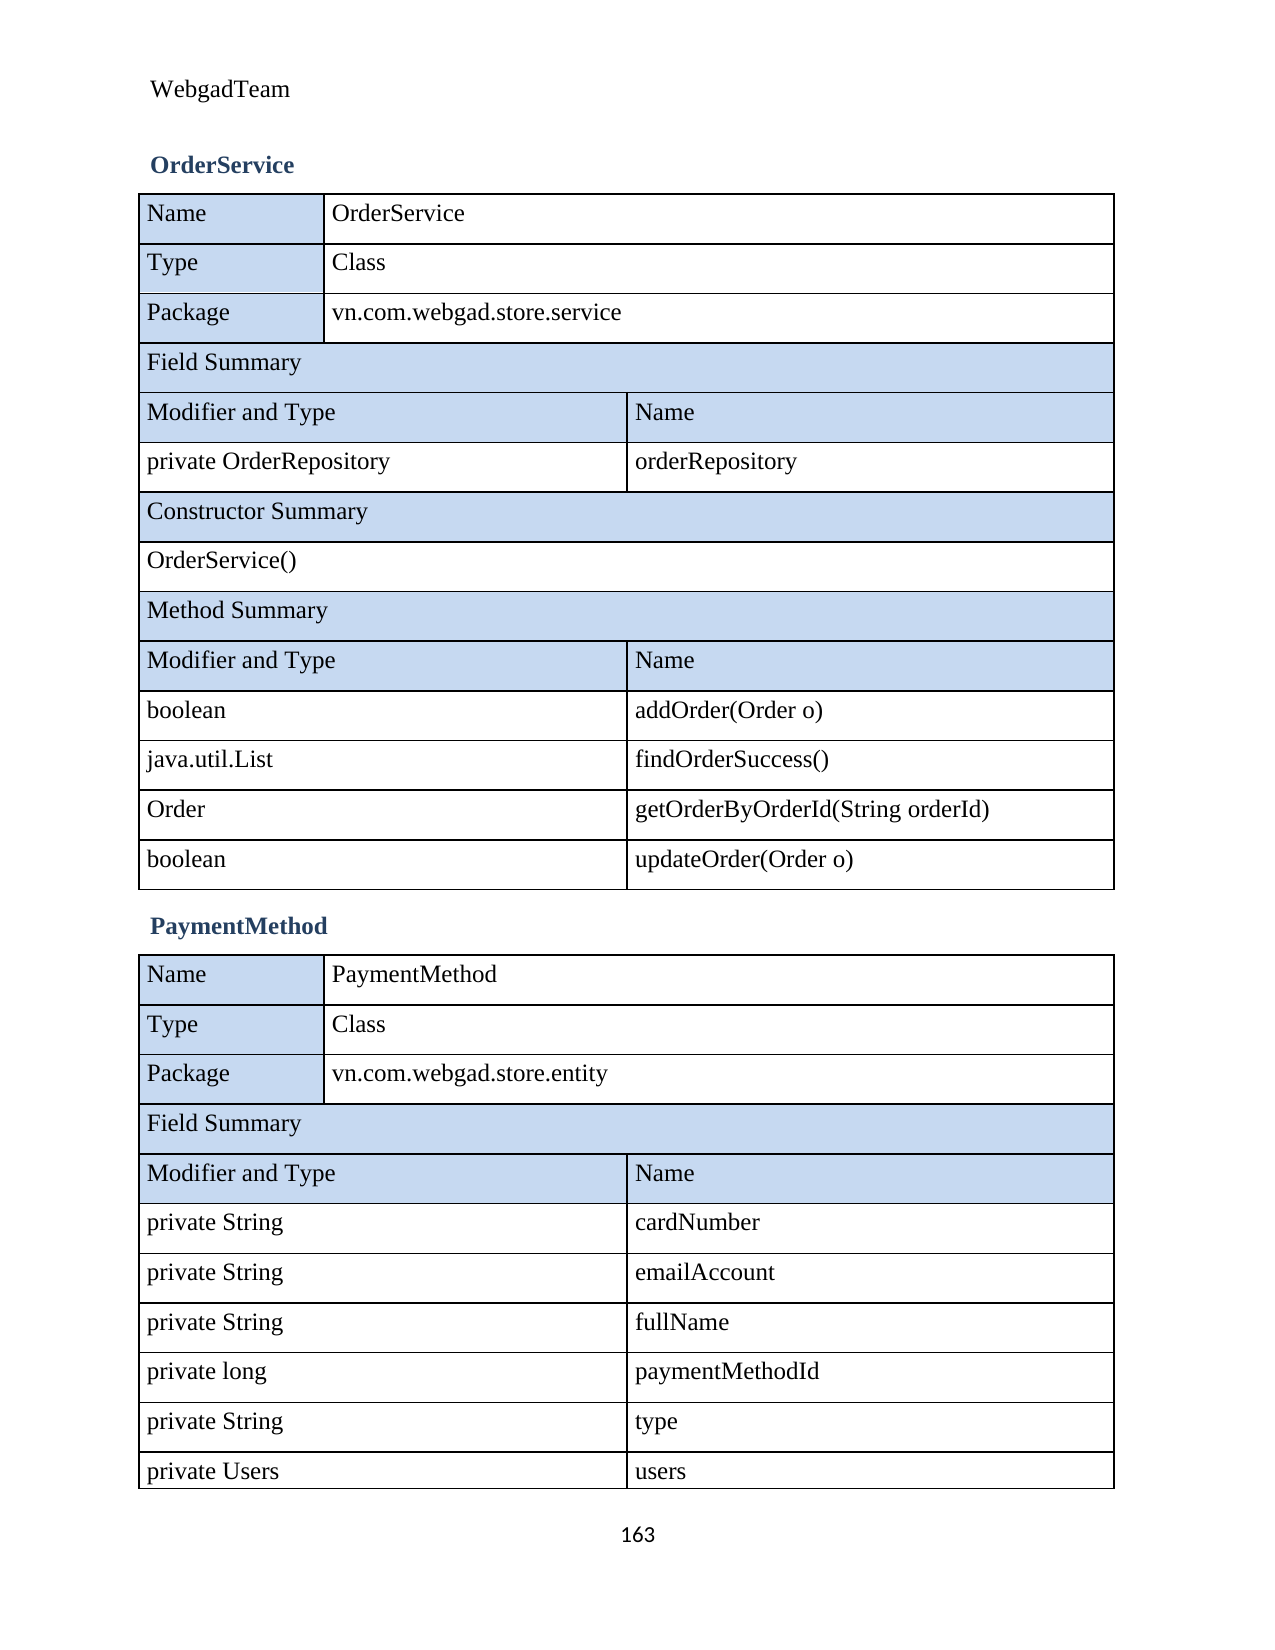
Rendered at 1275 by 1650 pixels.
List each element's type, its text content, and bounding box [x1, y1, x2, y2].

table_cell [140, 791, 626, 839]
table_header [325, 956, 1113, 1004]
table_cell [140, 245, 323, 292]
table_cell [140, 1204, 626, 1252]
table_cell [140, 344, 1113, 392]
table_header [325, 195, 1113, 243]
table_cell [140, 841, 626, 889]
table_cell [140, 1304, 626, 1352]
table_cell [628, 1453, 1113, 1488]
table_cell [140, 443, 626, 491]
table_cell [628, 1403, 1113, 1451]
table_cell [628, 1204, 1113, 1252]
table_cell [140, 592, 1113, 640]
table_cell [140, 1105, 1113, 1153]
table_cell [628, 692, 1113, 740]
subtitle OrderService [150, 150, 1125, 179]
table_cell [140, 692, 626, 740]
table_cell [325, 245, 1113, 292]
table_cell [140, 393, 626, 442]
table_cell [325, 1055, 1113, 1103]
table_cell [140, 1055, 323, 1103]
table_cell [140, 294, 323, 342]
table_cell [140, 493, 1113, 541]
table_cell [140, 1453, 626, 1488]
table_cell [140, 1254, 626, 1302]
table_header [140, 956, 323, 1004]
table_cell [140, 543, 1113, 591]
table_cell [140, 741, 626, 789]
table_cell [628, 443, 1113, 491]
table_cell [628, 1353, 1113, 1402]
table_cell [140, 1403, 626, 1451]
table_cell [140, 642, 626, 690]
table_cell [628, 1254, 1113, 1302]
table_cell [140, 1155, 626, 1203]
subtitle PaymentMethod [150, 911, 1125, 940]
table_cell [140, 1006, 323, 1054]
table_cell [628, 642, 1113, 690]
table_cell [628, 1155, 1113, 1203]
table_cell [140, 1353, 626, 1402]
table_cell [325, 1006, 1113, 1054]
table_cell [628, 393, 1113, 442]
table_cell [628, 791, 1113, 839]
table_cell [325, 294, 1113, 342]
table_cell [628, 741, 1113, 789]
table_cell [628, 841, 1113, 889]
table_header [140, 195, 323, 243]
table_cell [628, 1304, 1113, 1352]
